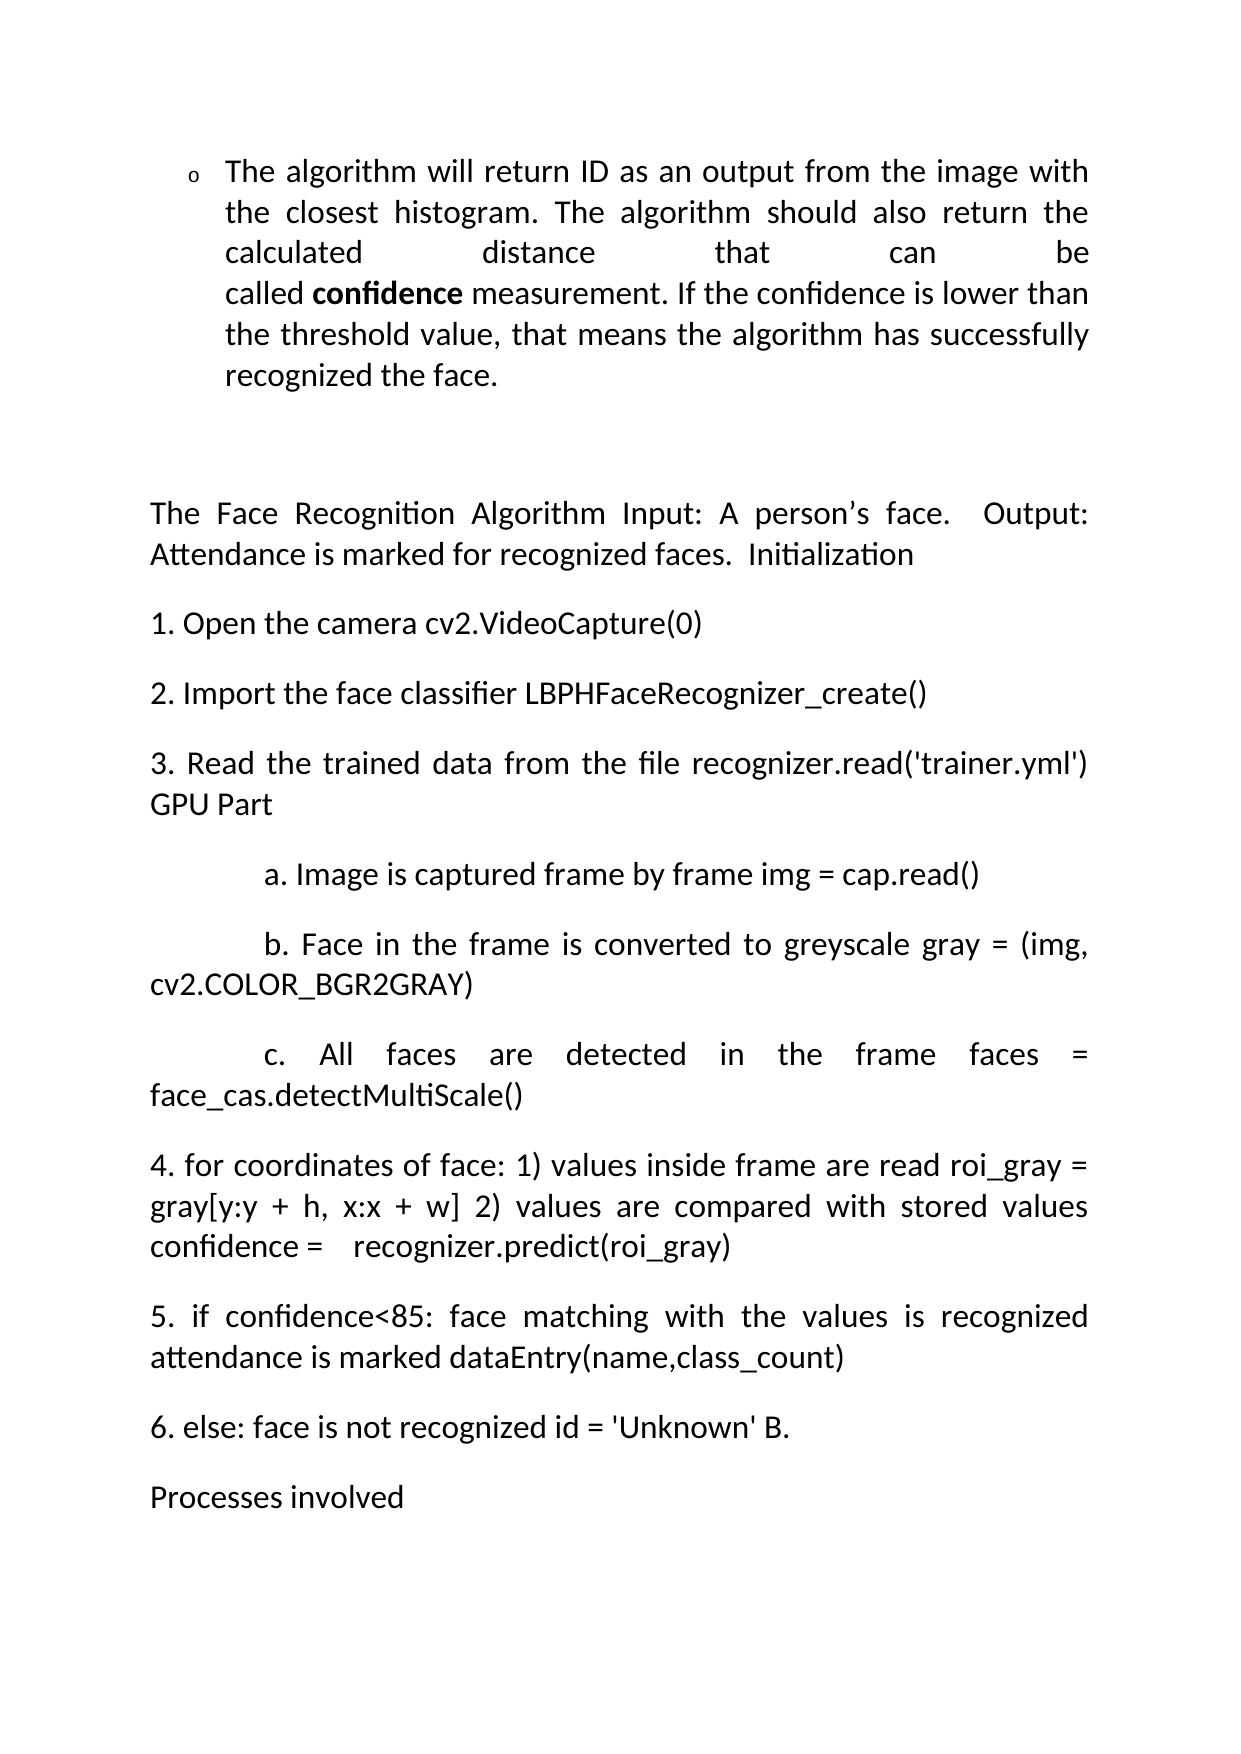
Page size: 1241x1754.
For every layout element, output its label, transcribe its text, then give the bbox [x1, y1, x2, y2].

text a. Image is captured frame by frame img = cap.read() [150, 853, 1090, 893]
text 6. else: face is not recognized id = 'Unknown' B. [150, 1406, 1090, 1447]
text 4. for coordinates of face: 1) values inside frame are read roi_gray = gray[y:y + h, x:x + w] 2) values are compared with stored values confidence = recognizer.predict(roi_gray) [150, 1144, 1090, 1266]
text c. All faces are detected in the frame faces = face_cas.detectMultiScale() [150, 1033, 1090, 1115]
text 2. Import the face classifier LBPHFaceRecognizer_create() [150, 672, 1090, 713]
text 3. Read the trained data from the file recognizer.read('trainer.yml') GPU Part [150, 742, 1090, 824]
text 1. Open the camera cv2.VideoCapture(0) [150, 602, 1090, 643]
text 5. if confidence<85: face matching with the values is recognized attendance is marked dataEntry(name,class_count) [150, 1295, 1090, 1377]
text Processes involved [150, 1476, 1090, 1517]
list The algorithm will return ID as an output from the image with the closest histogram. The algorithm should also return the calculated distance that can be called confidence measurement. If the confidence is lower than the threshold value, that means the algorithm has successfully recognized the face. [187, 150, 1090, 394]
text b. Face in the frame is converted to greyscale gray = (img, cv2.COLOR_BGR2GRAY) [150, 923, 1090, 1004]
text The Face Recognition Algorithm Input: A person’s face. Output: Attendance is marked for recognized faces. Initialization [150, 492, 1090, 573]
